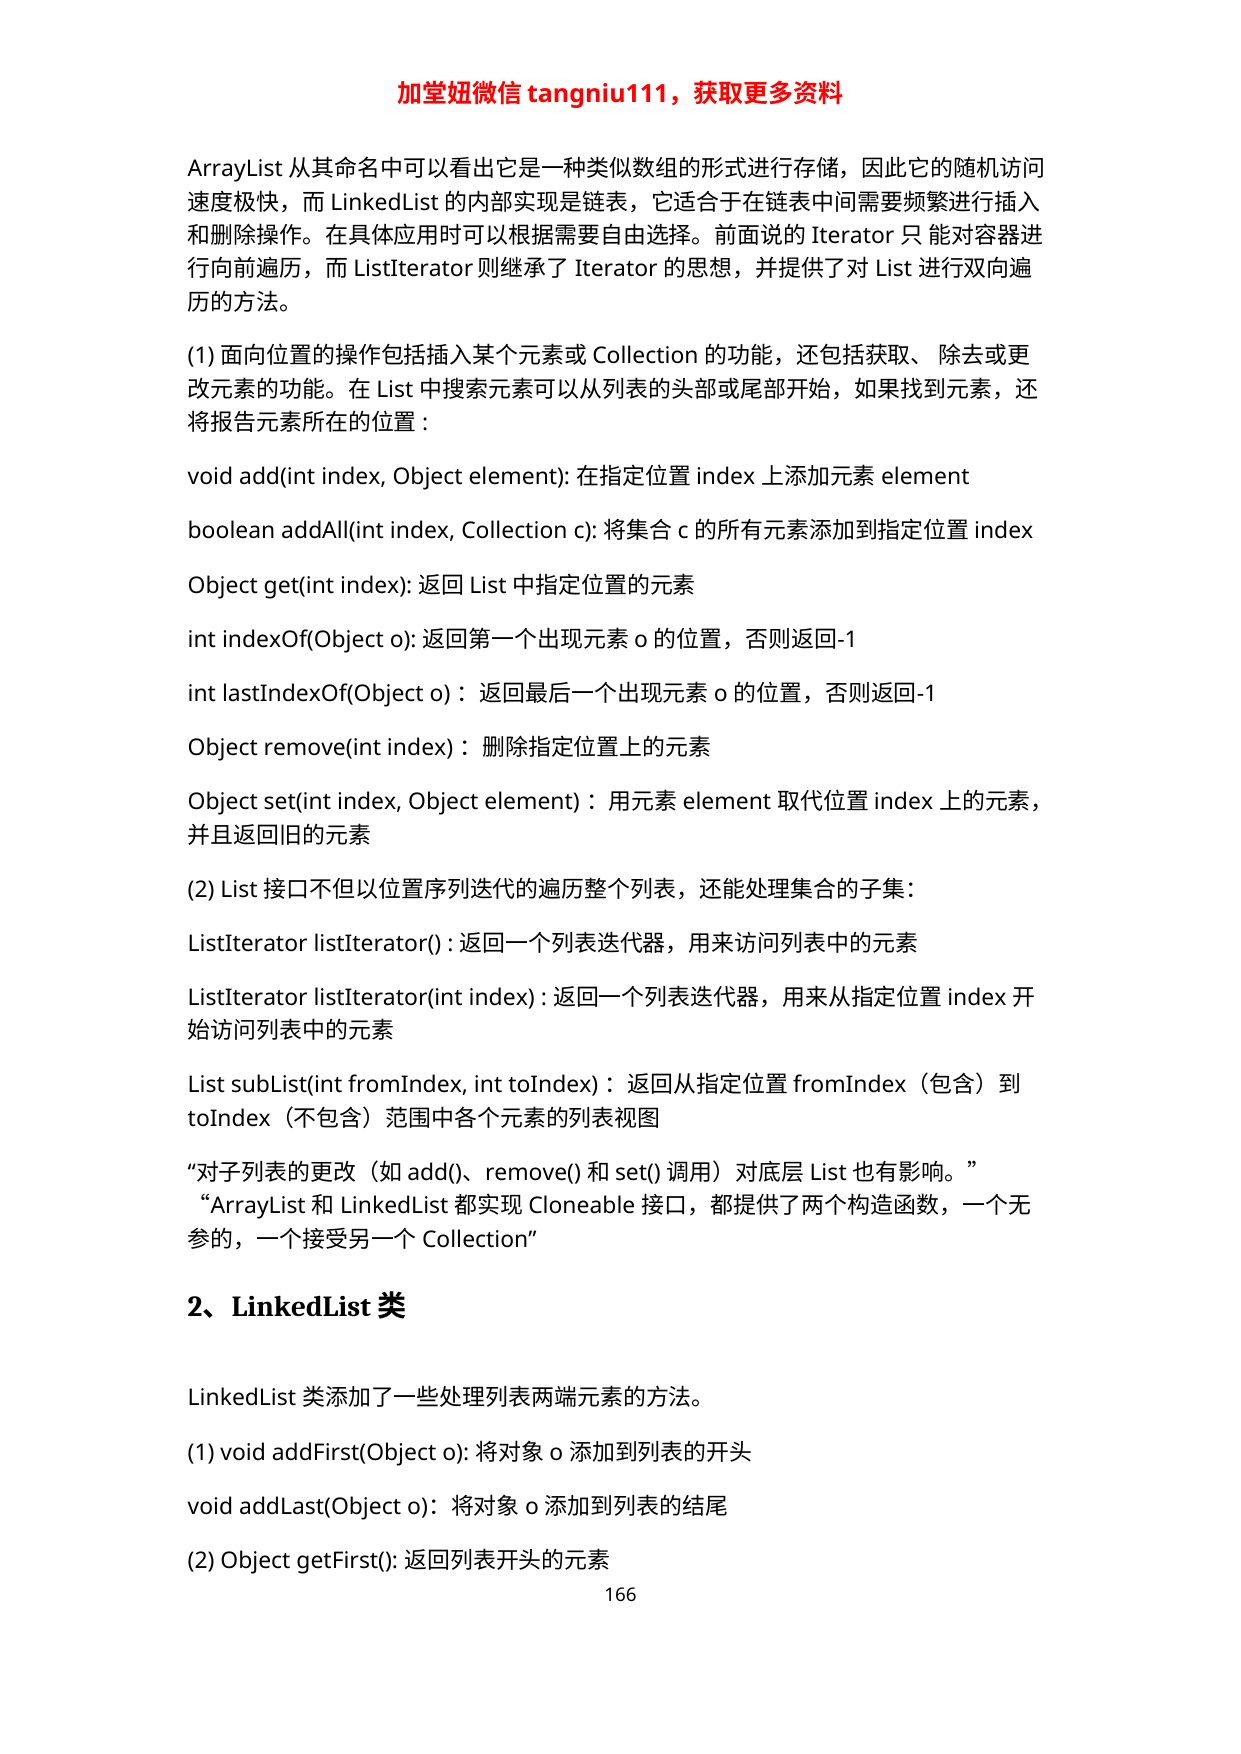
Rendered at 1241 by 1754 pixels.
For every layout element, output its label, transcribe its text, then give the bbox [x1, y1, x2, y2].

subtitle 2、LinkedList 类 [187, 1283, 1053, 1325]
text (2) Object getFirst(): 返回列表开头的元素 [187, 1542, 1053, 1575]
text “对子列表的更改（如 add()、remove() 和 set() 调用）对底层 List 也有影响。” “ArrayList 和 LinkedList 都实现 Cloneable 接口，都提供了两个构造函数，一个无参的，一个接受另一个 Collection” [187, 1154, 1053, 1254]
text Object get(int index): 返回 List 中指定位置的元素 [187, 567, 1053, 600]
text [187, 150, 1053, 317]
text (1) 面向位置的操作包括插入某个元素或 Collection 的功能，还包括获取、 除去或更改元素的功能。在 List 中搜索元素可以从列表的头部或尾部开始，如果找到元素，还将报告元素所在的位置 : [187, 337, 1053, 437]
text int lastIndexOf(Object o) ：返回最后一个出现元素 o 的位置，否则返回-1 [187, 675, 1053, 708]
text void addLast(Object o)：将对象 o 添加到列表的结尾 [187, 1487, 1053, 1521]
text (1) void addFirst(Object o): 将对象 o 添加到列表的开头 [187, 1433, 1053, 1467]
text List subList(int fromIndex, int toIndex) ：返回从指定位置 fromIndex（包含）到 toIndex（不包含）范围中各个元素的列表视图 [187, 1066, 1053, 1133]
text int indexOf(Object o): 返回第一个出现元素 o 的位置，否则返回-1 [187, 621, 1053, 654]
text void add(int index, Object element): 在指定位置 index 上添加元素 element [187, 458, 1053, 492]
text Object set(int index, Object element) ：用元素 element 取代位置 index 上的元素，并且返回旧的元素 [187, 783, 1053, 850]
text (2) List 接口不但以位置序列迭代的遍历整个列表，还能处理集合的子集： [187, 871, 1053, 904]
text LinkedList 类添加了一些处理列表两端元素的方法。 [187, 1379, 1053, 1412]
text boolean addAll(int index, Collection c): 将集合 c 的所有元素添加到指定位置index [187, 512, 1053, 546]
text ListIterator listIterator() : 返回一个列表迭代器，用来访问列表中的元素 [187, 925, 1053, 958]
text Object remove(int index) ：删除指定位置上的元素 [187, 729, 1053, 762]
text ListIterator listIterator(int index) : 返回一个列表迭代器，用来从指定位置index 开始访问列表中的元素 [187, 979, 1053, 1046]
